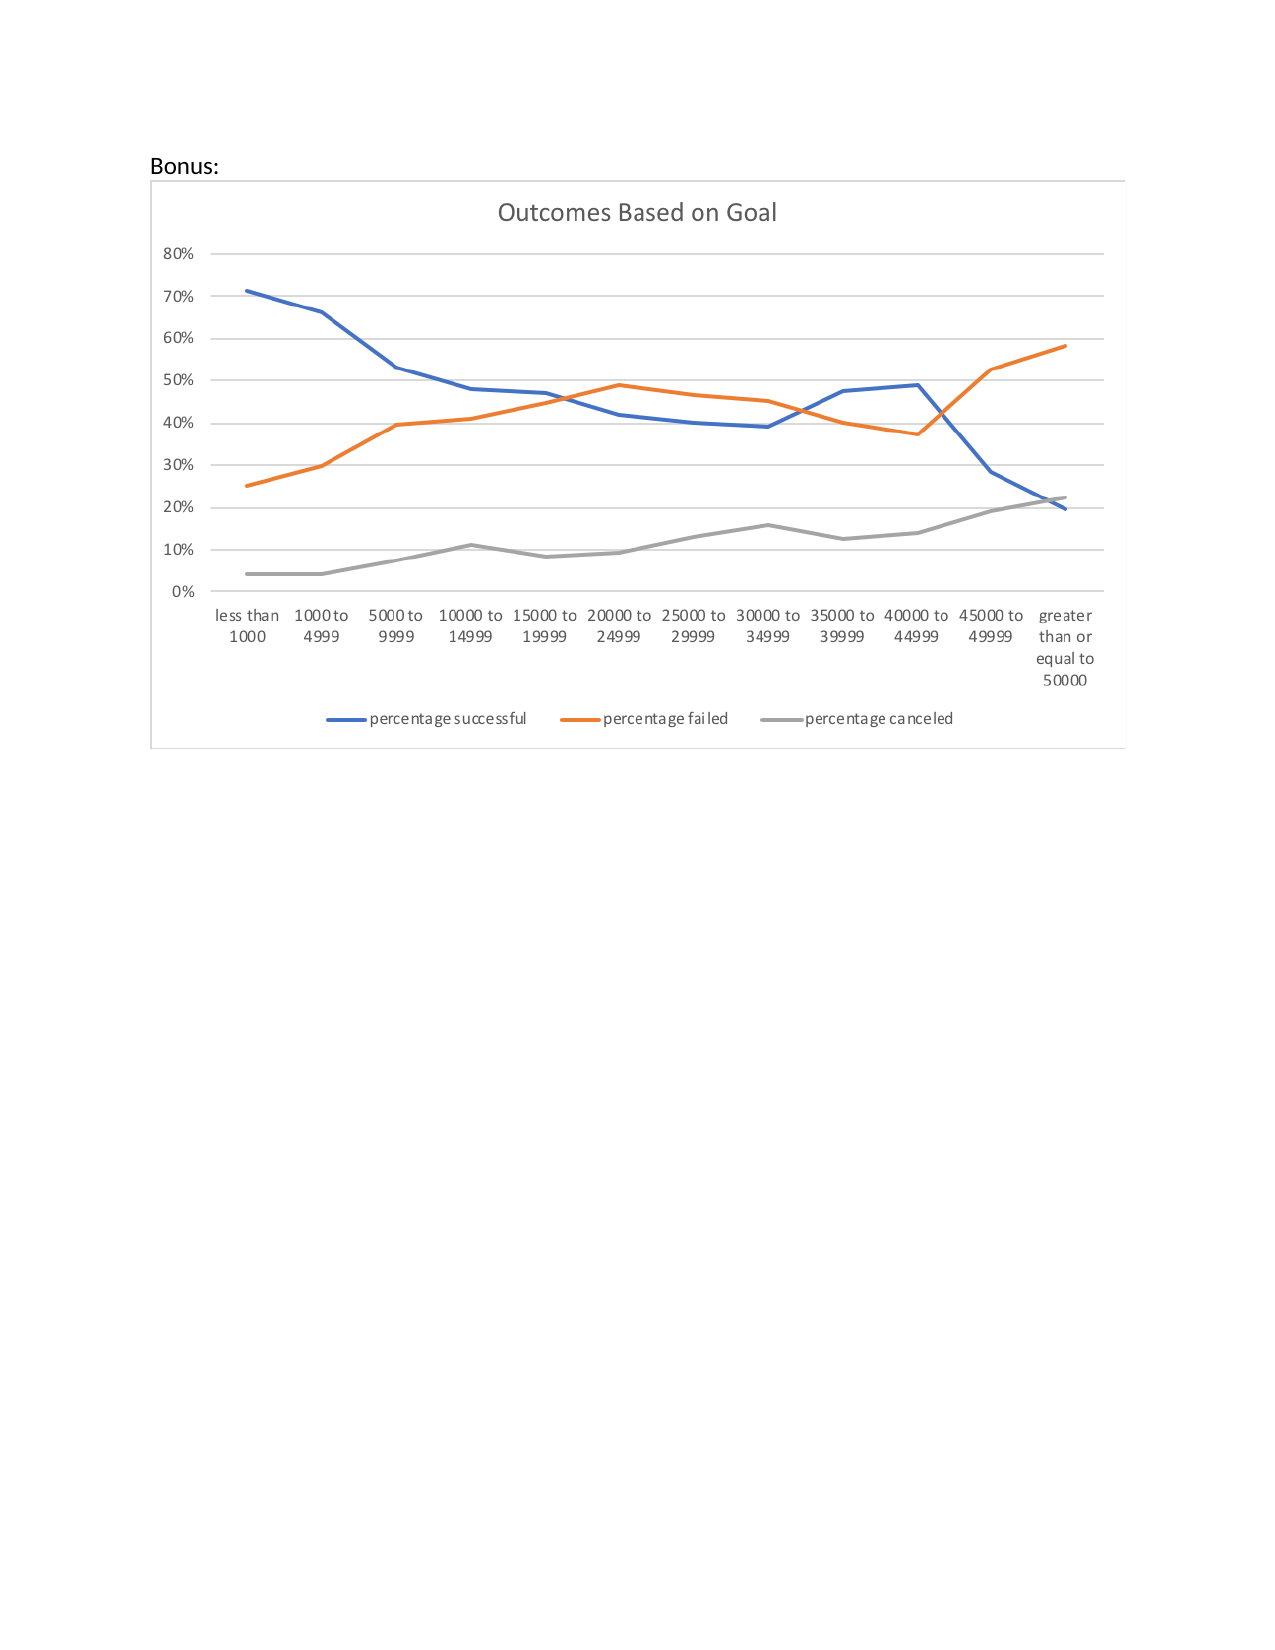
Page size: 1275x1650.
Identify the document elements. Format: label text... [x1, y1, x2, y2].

picture [150, 180, 1125, 749]
text Bonus: [150, 150, 1125, 180]
